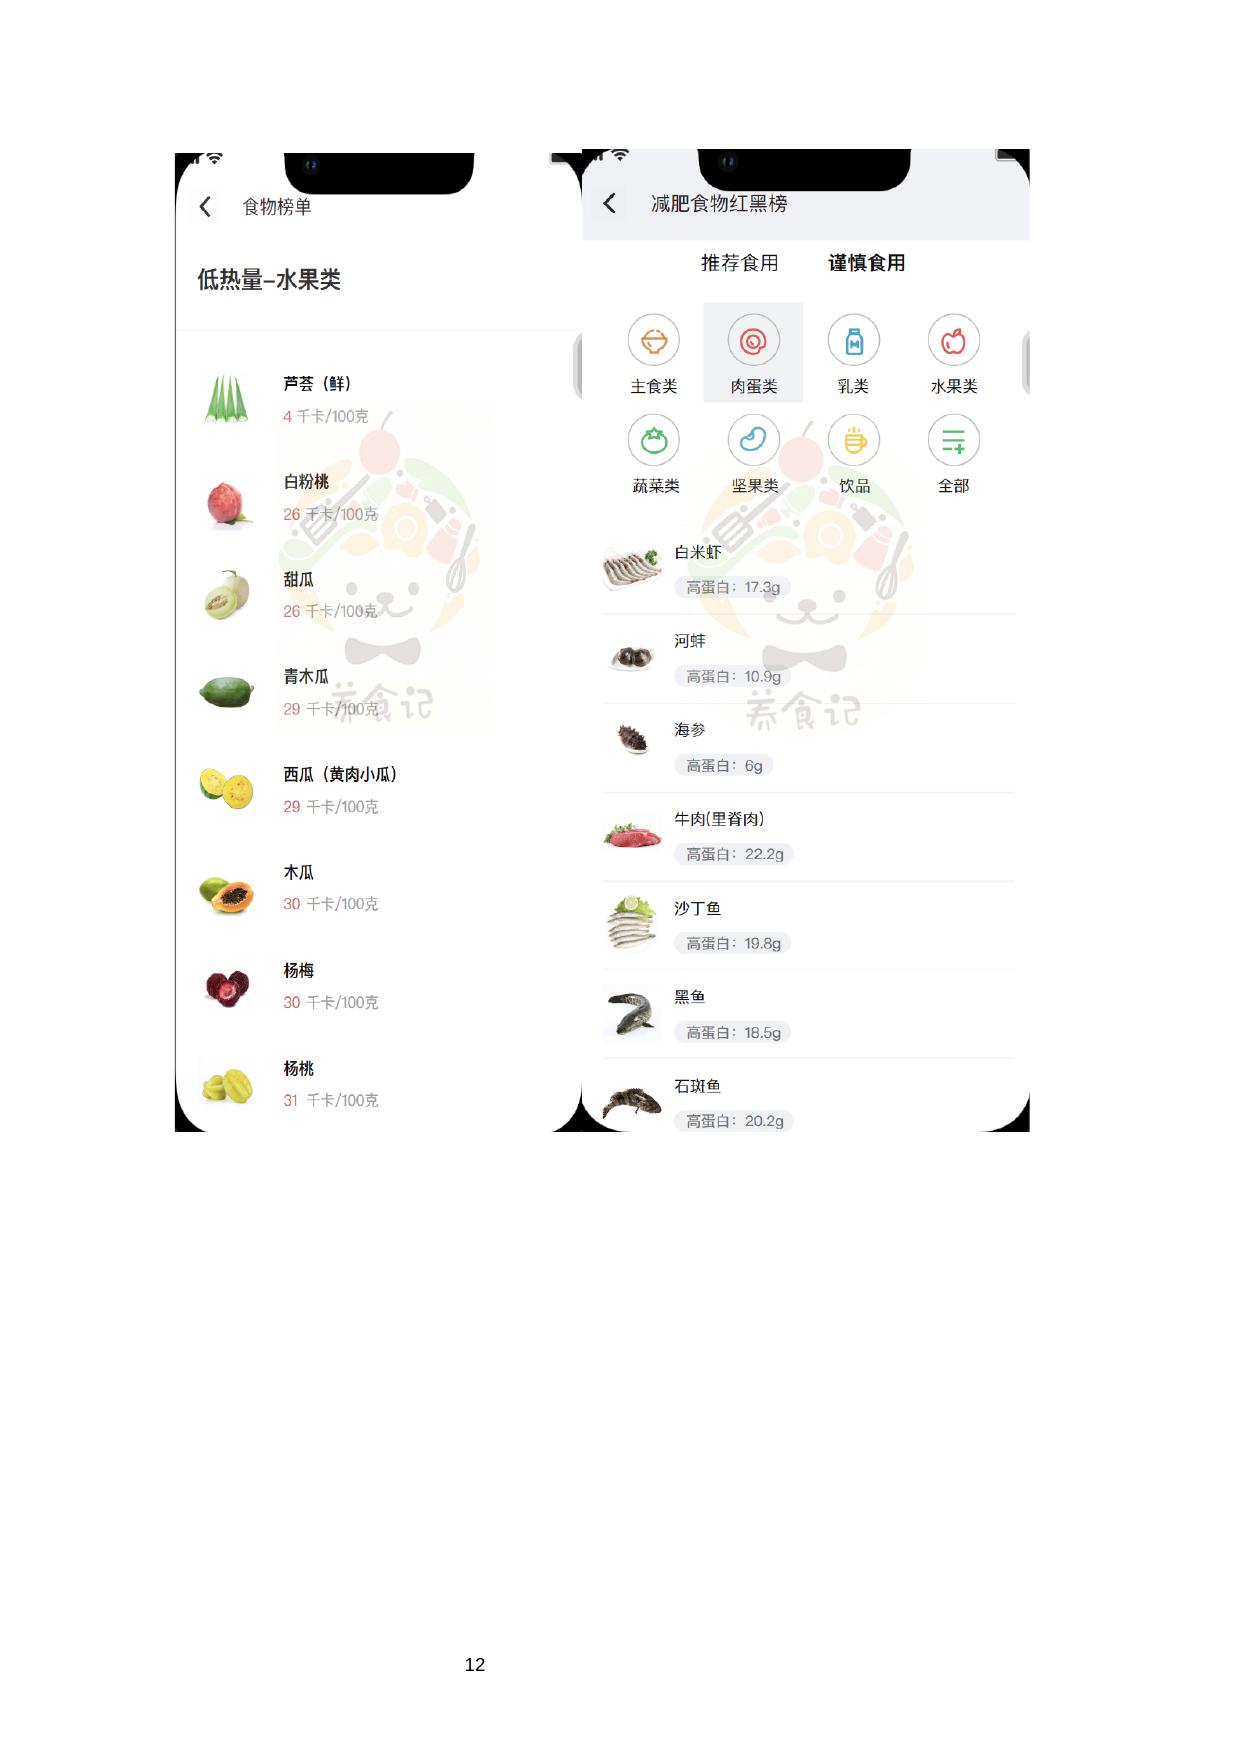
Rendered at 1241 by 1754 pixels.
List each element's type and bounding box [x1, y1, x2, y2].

picture [174, 149, 1030, 1132]
